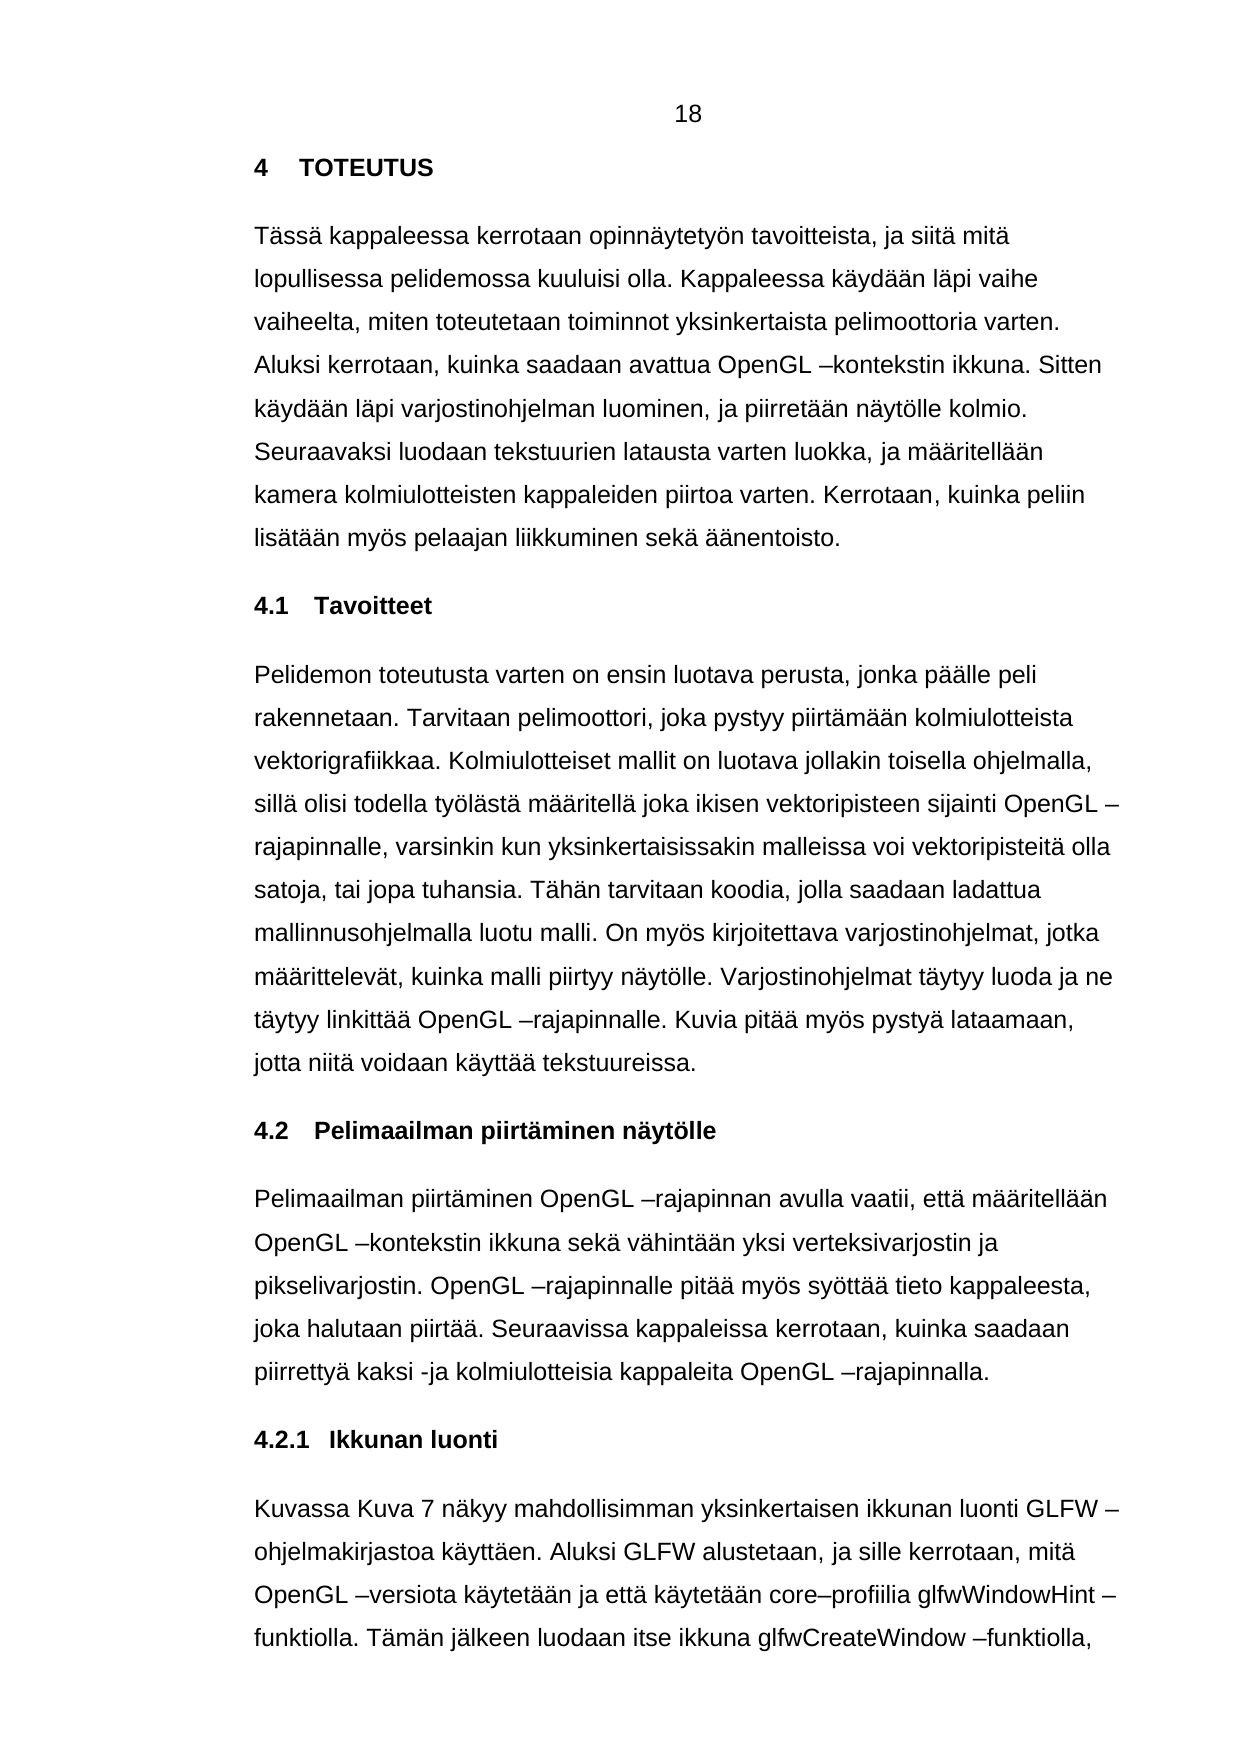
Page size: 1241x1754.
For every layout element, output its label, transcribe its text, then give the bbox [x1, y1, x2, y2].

text Pelimaailman piirtäminen OpenGL –rajapinnan avulla vaatii, että määritellään OpenGL –kontekstin ikkuna sekä vähintään yksi verteksivarjostin ja pikselivarjostin. OpenGL –rajapinnalle pitää myös syöttää tieto kappaleesta, joka halutaan piirtää. Seuraavissa kappaleissa kerrotaan, kuinka saadaan piirrettyä kaksi -ja kolmiulotteisia kappaleita OpenGL –rajapinnalla. [254, 1184, 1122, 1386]
text Tässä kappaleessa kerrotaan opinnäytetyön tavoitteista, ja siitä mitä lopullisessa pelidemossa kuuluisi olla. Kappaleessa käydään läpi vaihe vaiheelta, miten toteutetaan toiminnot yksinkertaista pelimoottoria varten. Aluksi kerrotaan, kuinka saadaan avattua OpenGL –kontekstin ikkuna. Sitten käydään läpi varjostinohjelman luominen, ja piirretään näytölle kolmio. Seuraavaksi luodaan tekstuurien latausta varten luokka, ja määritellään kamera kolmiulotteisten kappaleiden piirtoa varten. Kerrotaan, kuinka peliin lisätään myös pelaajan liikkuminen sekä äänentoisto. [254, 221, 1122, 552]
text Pelidemon toteutusta varten on ensin luotava perusta, jonka päälle peli rakennetaan. Tarvitaan pelimoottori, joka pystyy piirtämään kolmiulotteista vektorigrafiikkaa. Kolmiulotteiset mallit on luotava jollakin toisella ohjelmalla, sillä olisi todella työlästä määritellä joka ikisen vektoripisteen sijainti OpenGL –rajapinnalle, varsinkin kun yksinkertaisissakin malleissa voi vektoripisteitä olla satoja, tai jopa tuhansia. Tähän tarvitaan koodia, jolla saadaan ladattua mallinnusohjelmalla luotu malli. On myös kirjoitettava varjostinohjelmat, jotka määrittelevät, kuinka malli piirtyy näytölle. Varjostinohjelmat täytyy luoda ja ne täytyy linkittää OpenGL –rajapinnalle. Kuvia pitää myös pystyä lataamaan, jotta niitä voidaan käyttää tekstuureissa. [254, 660, 1122, 1077]
subtitle Tavoitteet [254, 591, 1122, 620]
subtitle Toteutus [254, 153, 1122, 181]
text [254, 1494, 1122, 1652]
subtitle Pelimaailman piirtäminen näytölle [254, 1116, 1122, 1145]
subtitle Ikkunan luonti [254, 1425, 1122, 1454]
